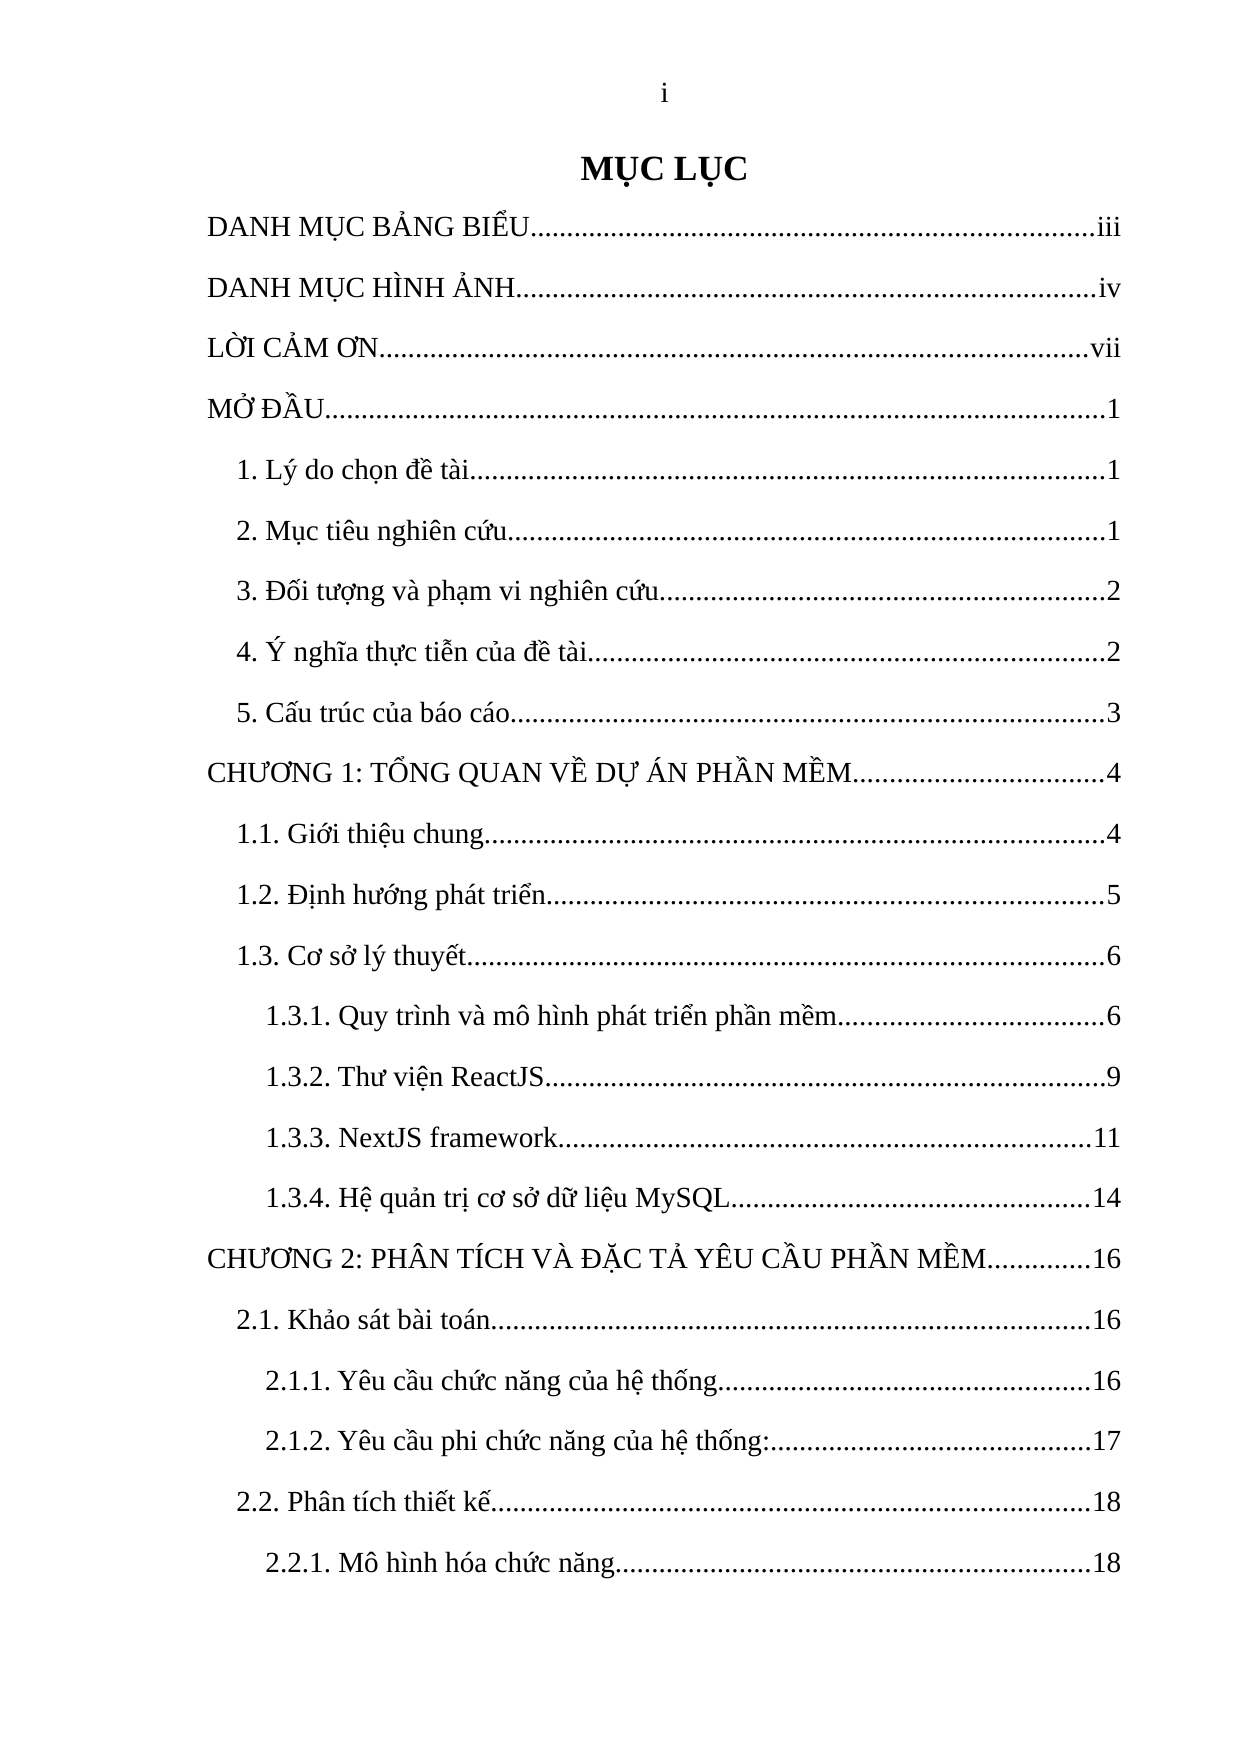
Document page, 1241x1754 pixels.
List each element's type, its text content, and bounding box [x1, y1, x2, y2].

text CHƯƠNG 1: TỔNG QUAN VỀ DỰ ÁN PHẦN MỀM 4 [207, 756, 1122, 789]
text LỜI CẢM ƠN vii [207, 330, 1122, 364]
text DANH MỤC HÌNH ẢNH iv [207, 270, 1122, 303]
text 2.1. Khảo sát bài toán 16 [236, 1302, 1122, 1336]
text 2. Mục tiêu nghiên cứu 1 [236, 513, 1122, 546]
text 1.2. Định hướng phát triển 5 [236, 877, 1122, 911]
text 2.2. Phân tích thiết kế 18 [236, 1484, 1122, 1518]
text 5. Cấu trúc của báo cáo 3 [236, 695, 1122, 728]
text 1.3.2. Thư viện ReactJS 9 [265, 1059, 1122, 1093]
text 1. Lý do chọn đề tài 1 [236, 452, 1122, 485]
text MỞ ĐẦU 1 [207, 391, 1122, 425]
text 1.3.1. Quy trình và mô hình phát triển phần mềm 6 [265, 998, 1122, 1032]
text 2.1.2. Yêu cầu phi chức năng của hệ thống: 17 [265, 1423, 1122, 1457]
text 1.3.3. NextJS framework 11 [265, 1120, 331, 1153]
text 1.3.4. Hệ quản trị cơ sở dữ liệu MySQL 14 [731, 1181, 1122, 1214]
text 2.2.1. Mô hình hóa chức năng 18 [265, 1545, 1122, 1578]
text 4. Ý nghĩa thực tiễn của đề tài 2 [236, 634, 1122, 668]
text DANH MỤC BẢNG BIỂU iii [207, 209, 1122, 242]
text 3. Đối tượng và phạm vi nghiên cứu 2 [236, 573, 1122, 607]
text 2.1.1. Yêu cầu chức năng của hệ thống 16 [265, 1363, 1122, 1396]
text MỤC LỤC [207, 148, 1122, 188]
text 1.1. Giới thiệu chung 4 [236, 816, 1122, 850]
text 1.3. Cơ sở lý thuyết 6 [236, 938, 1122, 971]
text CHƯƠNG 2: PHÂN TÍCH VÀ ĐẶC TẢ YÊU CẦU PHẦN MỀM 16 [207, 1241, 1122, 1275]
text 1.3.3. NextJS framework 11 [557, 1120, 1122, 1153]
